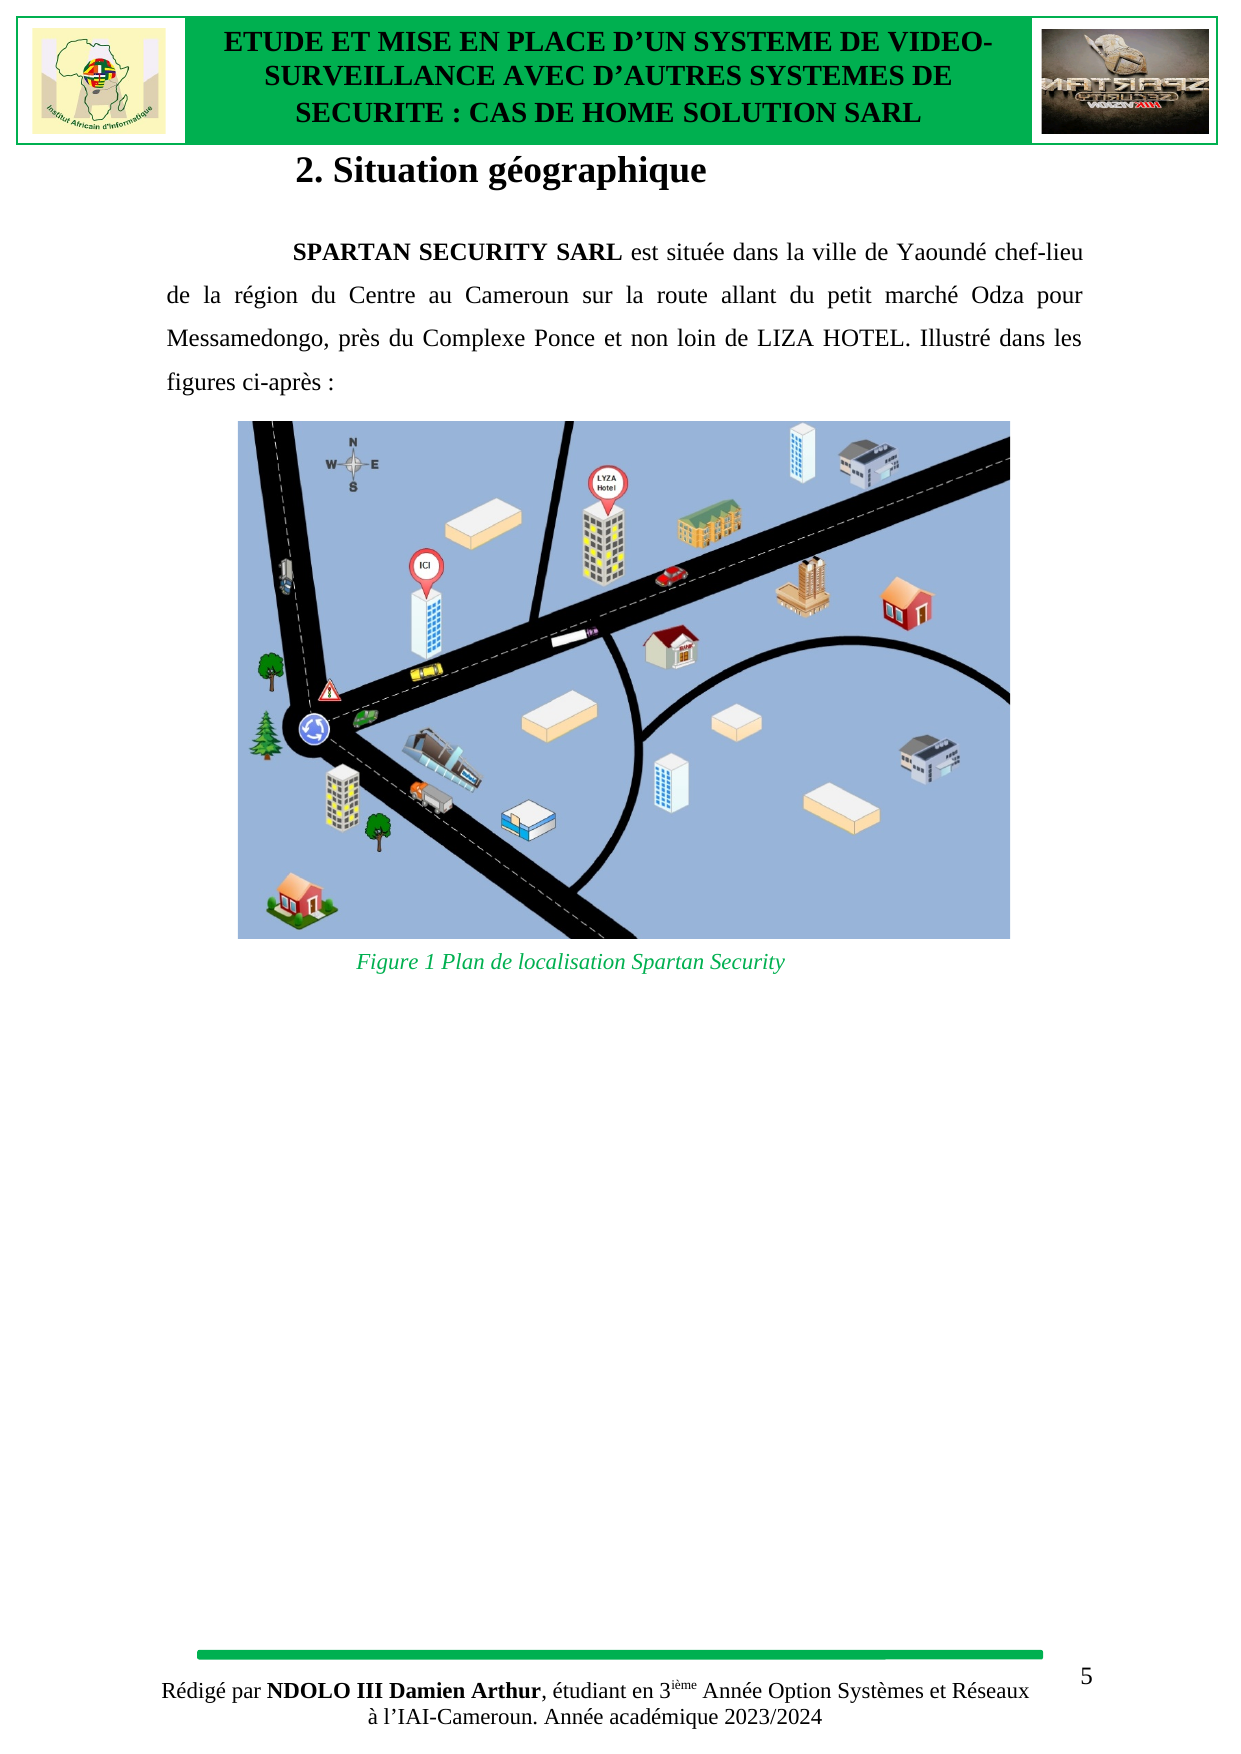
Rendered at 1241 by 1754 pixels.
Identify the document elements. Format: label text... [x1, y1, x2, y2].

subtitle Situation géographique [295, 148, 1093, 191]
picture [32, 28, 166, 134]
text SPARTAN SECURITY SARL est située dans la ville de Yaoundé chef-lieu de la région du Centre au Cameroun sur la route allant du petit marché Odza pour Messamedongo, près du Complexe Ponce et non loin de LIZA HOTEL. Illustré dans les figures ci-après : [166, 237, 1084, 395]
picture [237, 421, 1011, 939]
picture [1041, 29, 1209, 134]
